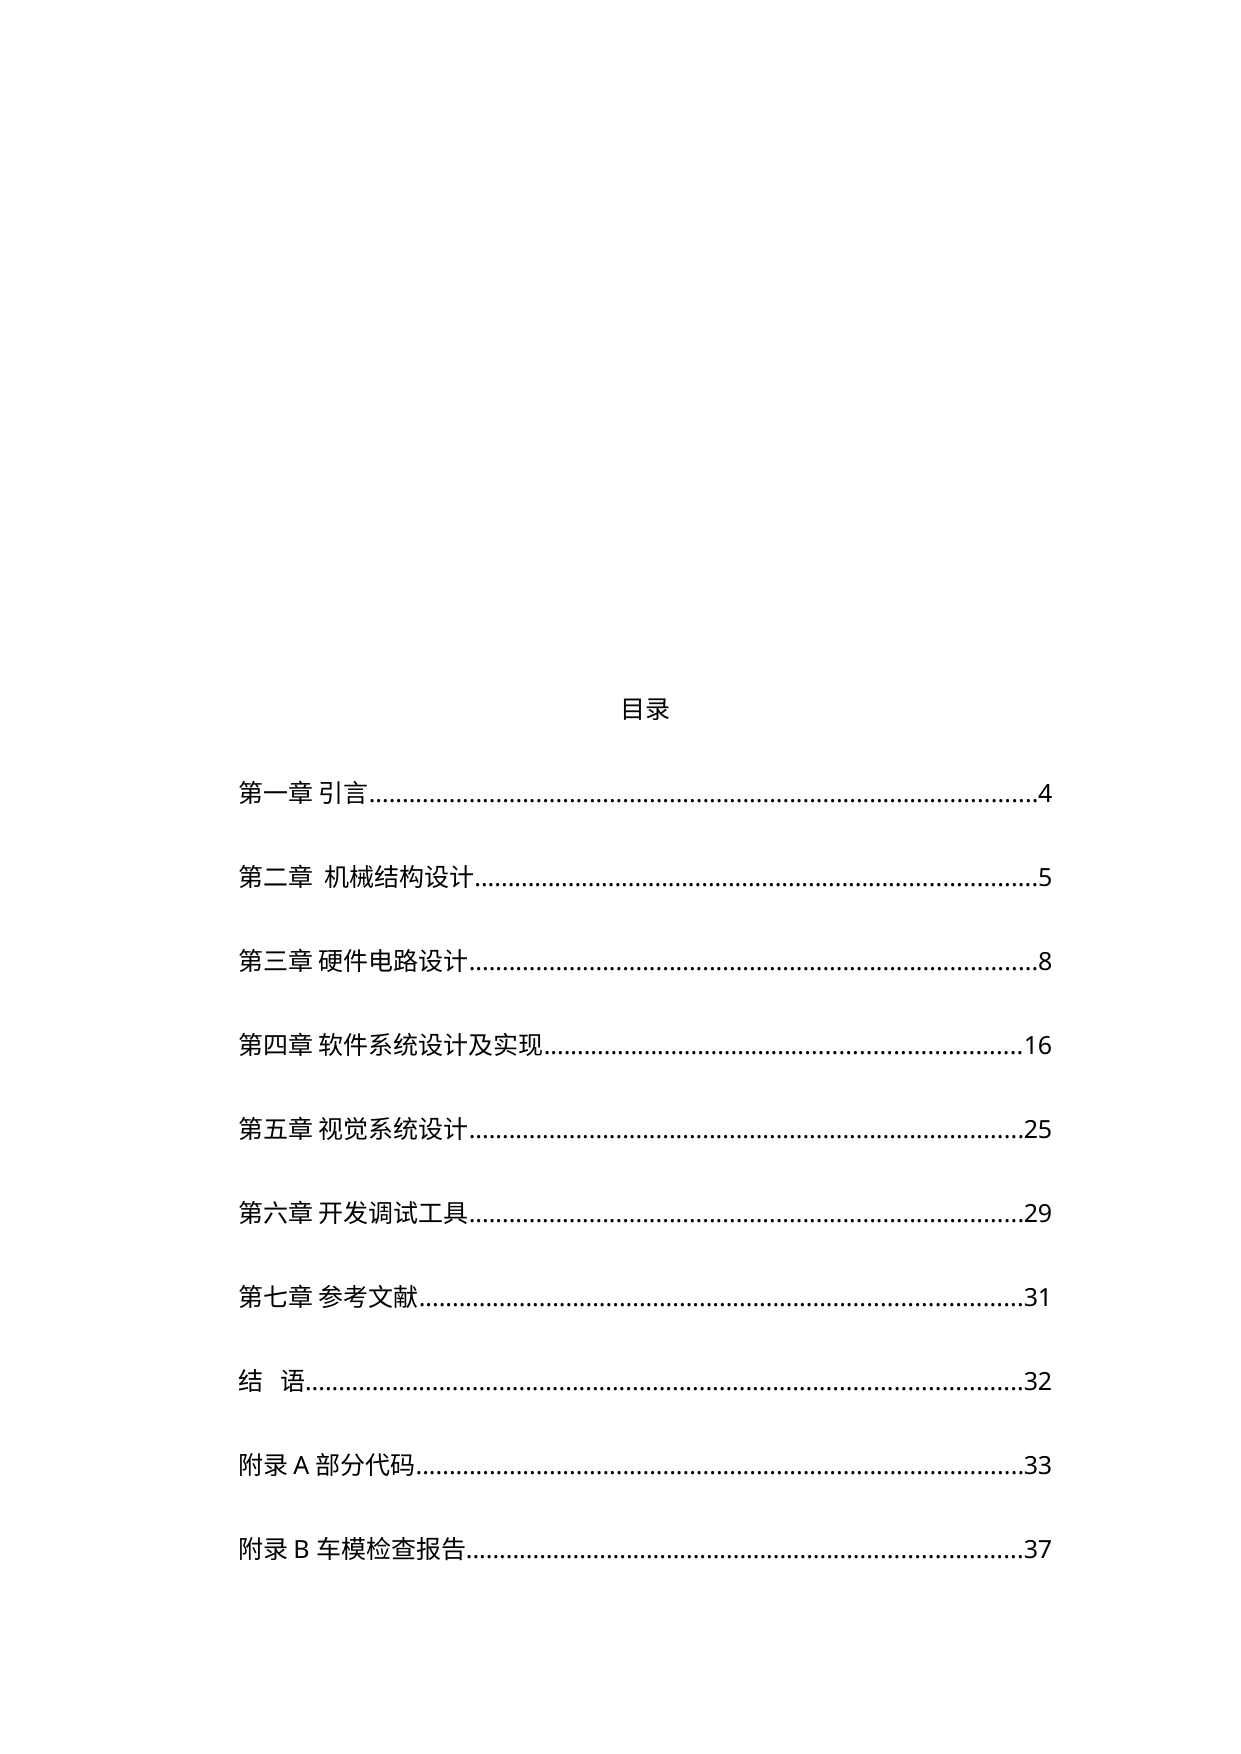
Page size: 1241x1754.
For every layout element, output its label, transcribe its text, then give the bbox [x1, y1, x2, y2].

text 第六章 开发调试工具 29 [187, 1179, 1053, 1244]
text 第五章 视觉系统设计 25 [187, 1095, 1053, 1160]
text 目录 [187, 675, 1053, 740]
text 第三章 硬件电路设计 8 [187, 927, 1053, 992]
text 第二章 机械结构设计 5 [187, 843, 1053, 908]
text 附录A 部分代码 33 [187, 1431, 1053, 1496]
text 第一章 引言 4 [187, 759, 1053, 824]
text 第四章 软件系统设计及实现 16 [187, 1011, 1053, 1076]
text 第七章 参考文献 31 [187, 1263, 1053, 1328]
text 结 语 32 [187, 1347, 1053, 1412]
text 附录B 车模检查报告 37 [187, 1515, 1053, 1580]
